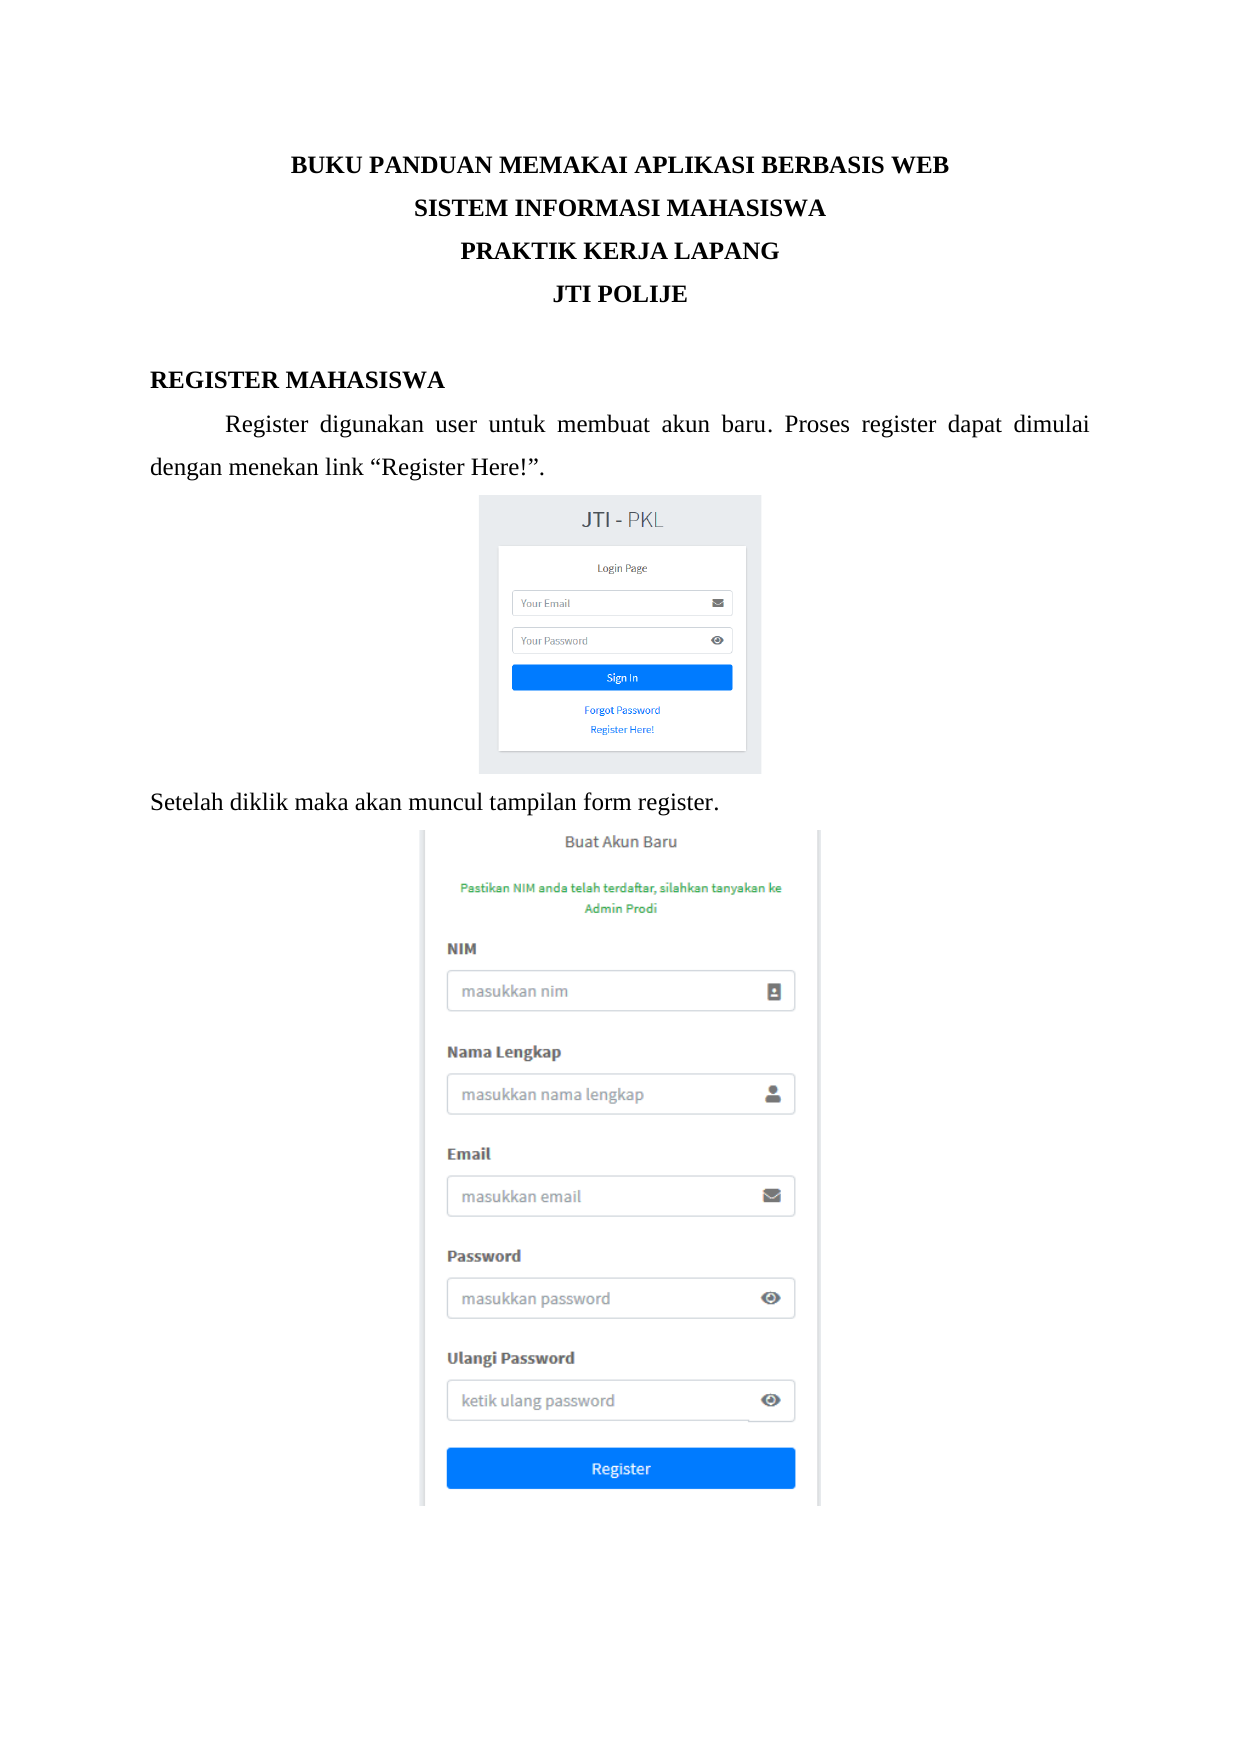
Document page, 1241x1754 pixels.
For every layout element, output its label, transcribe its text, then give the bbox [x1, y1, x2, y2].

text Setelah diklik maka akan muncul tampilan form register. [150, 787, 1090, 816]
text SISTEM INFORMASI MAHASISWA [150, 193, 1090, 222]
text Register digunakan user untuk membuat akun baru. Proses register dapat dimulai dengan menekan link “Register Here!”. [150, 409, 1090, 481]
text PRAKTIK KERJA LAPANG [150, 236, 1090, 265]
picture [478, 495, 762, 774]
picture [419, 830, 821, 1506]
text JTI POLIJE [150, 279, 1090, 308]
text REGISTER MAHASISWA [150, 366, 1090, 394]
text BUKU PANDUAN MEMAKAI APLIKASI BERBASIS WEB [150, 150, 1090, 179]
